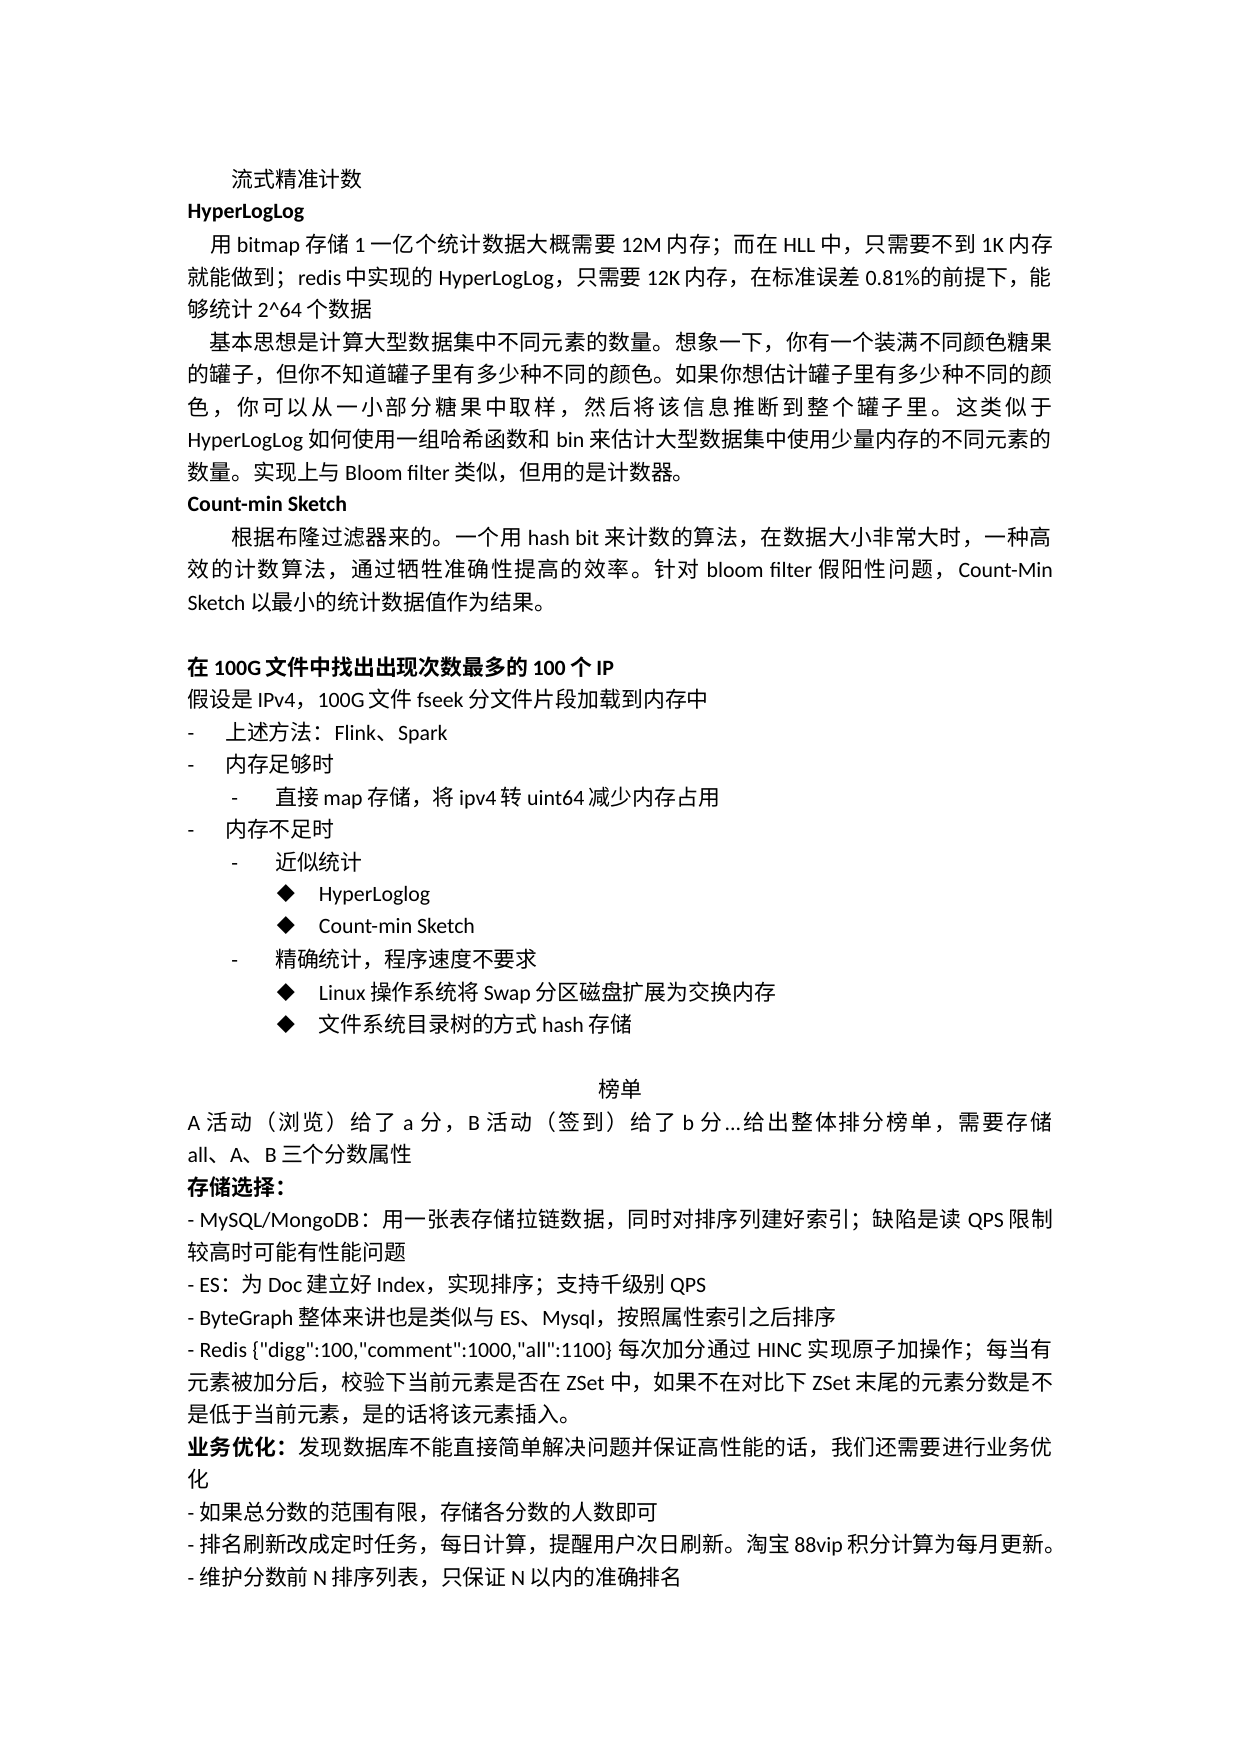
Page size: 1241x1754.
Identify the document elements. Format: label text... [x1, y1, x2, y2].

list Count-min Sketch [275, 909, 1053, 942]
text - 如果总分数的范围有限，存储各分数的人数即可 [187, 1494, 1053, 1527]
text 假设是IPv4，100G文件fseek分文件片段加载到内存中 [187, 682, 1053, 714]
list HyperLoglog [275, 877, 1053, 909]
list Linux操作系统将Swap分区磁盘扩展为交换内存 [275, 974, 1053, 1007]
text 基本思想是计算大型数据集中不同元素的数量。想象一下，你有一个装满不同颜色糖果的罐子，但你不知道罐子里有多少种不同的颜色。如果你想估计罐子里有多少种不同的颜色，你可以从一小部分糖果中取样，然后将该信息推断到整个罐子里。这类似于 HyperLogLog 如何使用一组哈希函数和 bin 来估计大型数据集中使用少量内存的不同元素的数量。实现上与Bloom filter类似，但用的是计数器。 [187, 324, 1053, 487]
text Count-min Sketch [187, 487, 1053, 519]
list 精确统计，程序速度不要求 [231, 942, 1053, 974]
text 流式精准计数 [187, 162, 1053, 194]
text 存储选择： [187, 1169, 1053, 1202]
list 近似统计 [231, 844, 1053, 877]
list 直接map存储，将ipv4转uint64减少内存占用 [231, 779, 1053, 812]
text - ByteGraph 整体来讲也是类似与ES、Mysql，按照属性索引之后排序 [187, 1299, 1053, 1332]
text HyperLogLog [187, 194, 1053, 227]
text 根据布隆过滤器来的。一个用hash bit来计数的算法，在数据大小非常大时，一种高效的计数算法，通过牺牲准确性提高的效率。针对bloom filter假阳性问题，Count-Min Sketch以最小的统计数据值作为结果。 [187, 519, 1053, 617]
list 上述方法：Flink、Spark [187, 714, 1053, 747]
list 内存不足时 [187, 812, 1053, 844]
text 在100G文件中找出出现次数最多的100个IP [187, 649, 1053, 682]
text A活动（浏览）给了a分，B活动（签到）给了b分...给出整体排分榜单，需要存储all、A、B三个分数属性 [187, 1104, 1053, 1169]
text - 维护分数前N排序列表，只保证N以内的准确排名 [187, 1559, 1053, 1592]
list 文件系统目录树的方式hash存储 [275, 1007, 1053, 1039]
text 用bitmap存储1一亿个统计数据大概需要12M内存；而在HLL中，只需要不到1K内存就能做到；redis中实现的HyperLogLog，只需要12K内存，在标准误差0.81%的前提下，能够统计2^64个数据 [187, 227, 1053, 324]
text - 排名刷新改成定时任务，每日计算，提醒用户次日刷新。淘宝88vip积分计算为每月更新。 [187, 1527, 1053, 1559]
text 业务优化：发现数据库不能直接简单解决问题并保证高性能的话，我们还需要进行业务优化 [187, 1429, 1053, 1494]
text 榜单 [187, 1072, 1053, 1104]
text - Redis {"digg":100,"comment":1000,"all":1100} 每次加分通过 HINC 实现原子加操作；每当有元素被加分后，校验下当前元素是否在 ZSet 中，如果不在对比下ZSet末尾的元素分数是不是低于当前元素，是的话将该元素插入。 [187, 1332, 1053, 1429]
text - MySQL/MongoDB：用一张表存储拉链数据，同时对排序列建好索引；缺陷是读QPS限制较高时可能有性能问题 [187, 1202, 1053, 1267]
text - ES：为Doc建立好Index，实现排序；支持千级别QPS [187, 1267, 1053, 1299]
list 内存足够时 [187, 747, 1053, 779]
